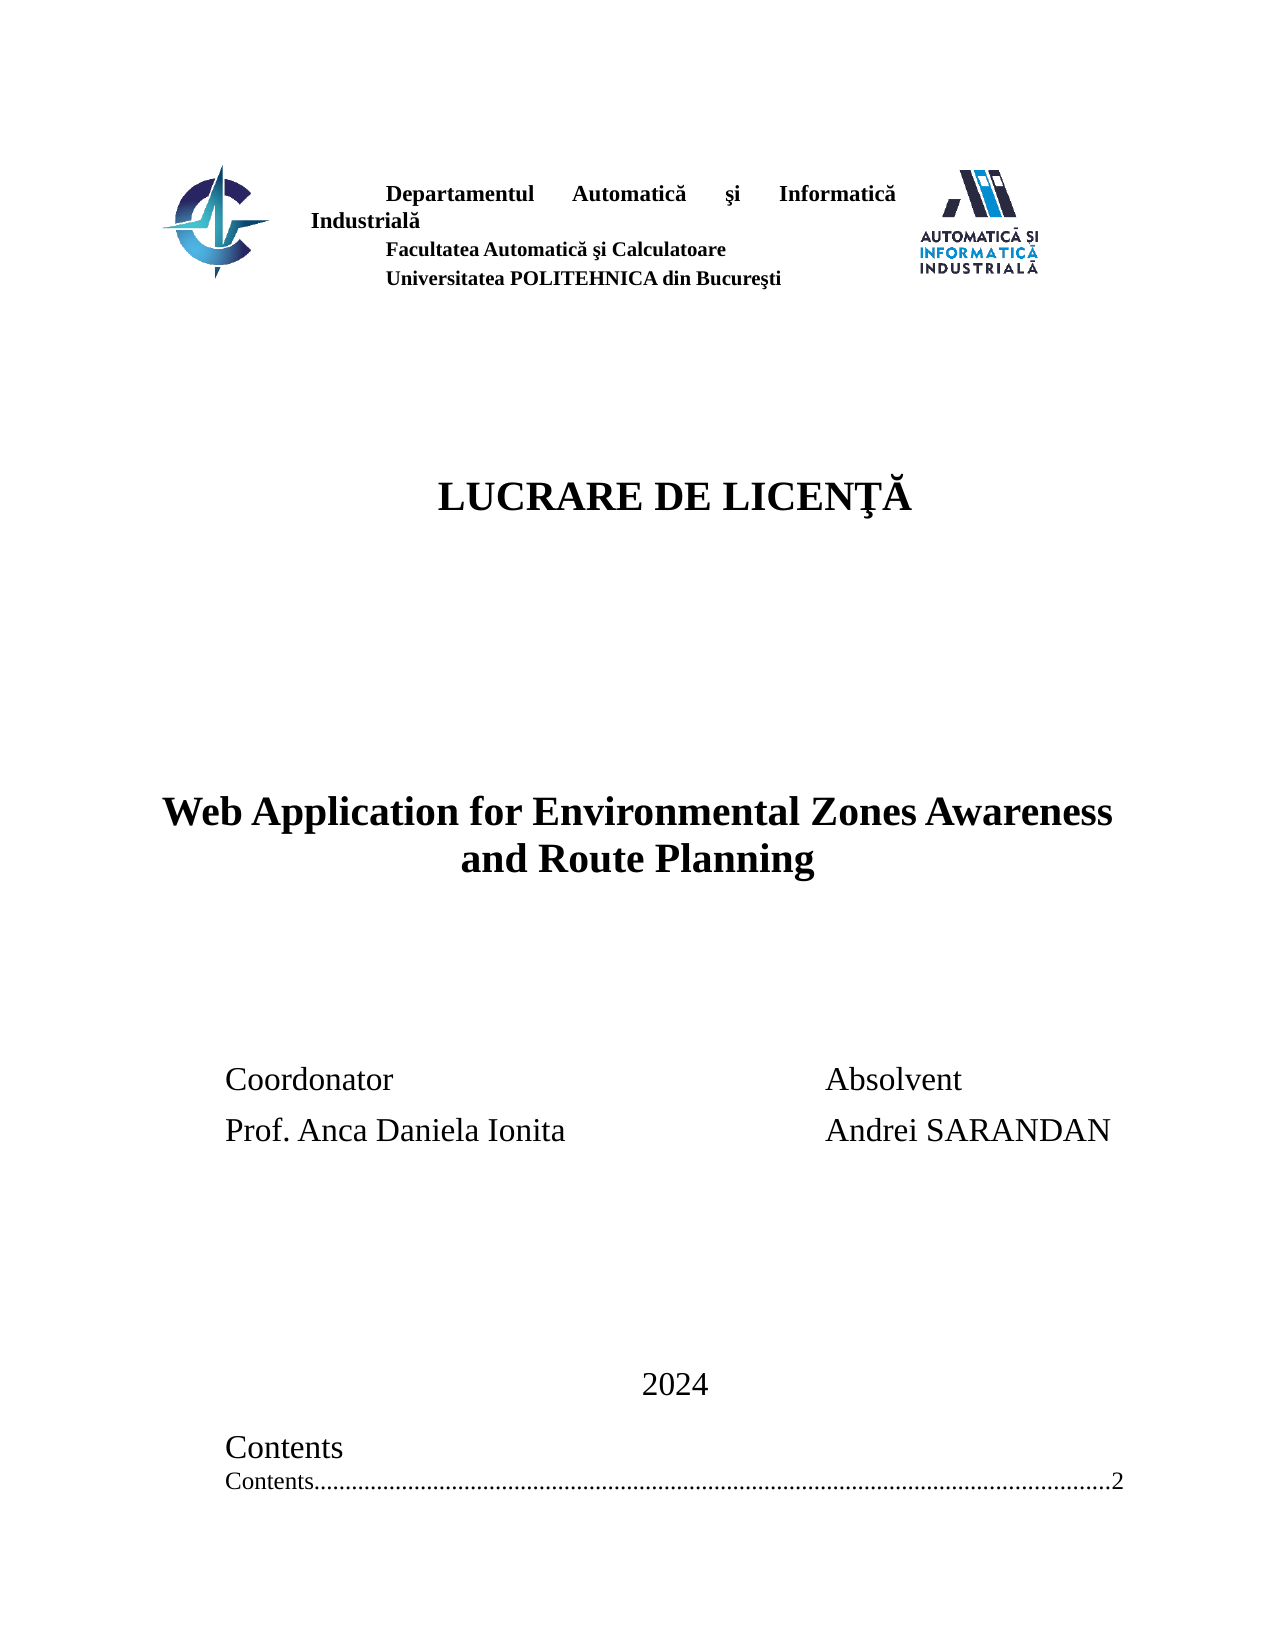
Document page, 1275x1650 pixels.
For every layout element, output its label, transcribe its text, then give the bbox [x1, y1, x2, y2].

table_header Departamentul Automatică şi Informatică Industrială Facultatea Automatică şi Calculatoare Universitatea POLITEHNICA din Bucureşti [299, 150, 908, 294]
text 2024 [150, 1364, 1125, 1403]
picture [161, 165, 270, 279]
text Prof. Anca Daniela Ionita Andrei SARANDAN [150, 1110, 1125, 1148]
picture [920, 170, 1038, 274]
picture [979, 177, 988, 186]
text Coordonator Absolvent [150, 1059, 1125, 1098]
table_header [908, 150, 1076, 294]
table_header [150, 150, 299, 294]
text LUCRARE DE LICENŢĂ [150, 471, 1125, 519]
text Web Application for Environmental Zones Awareness and Route Planning [150, 786, 1125, 882]
